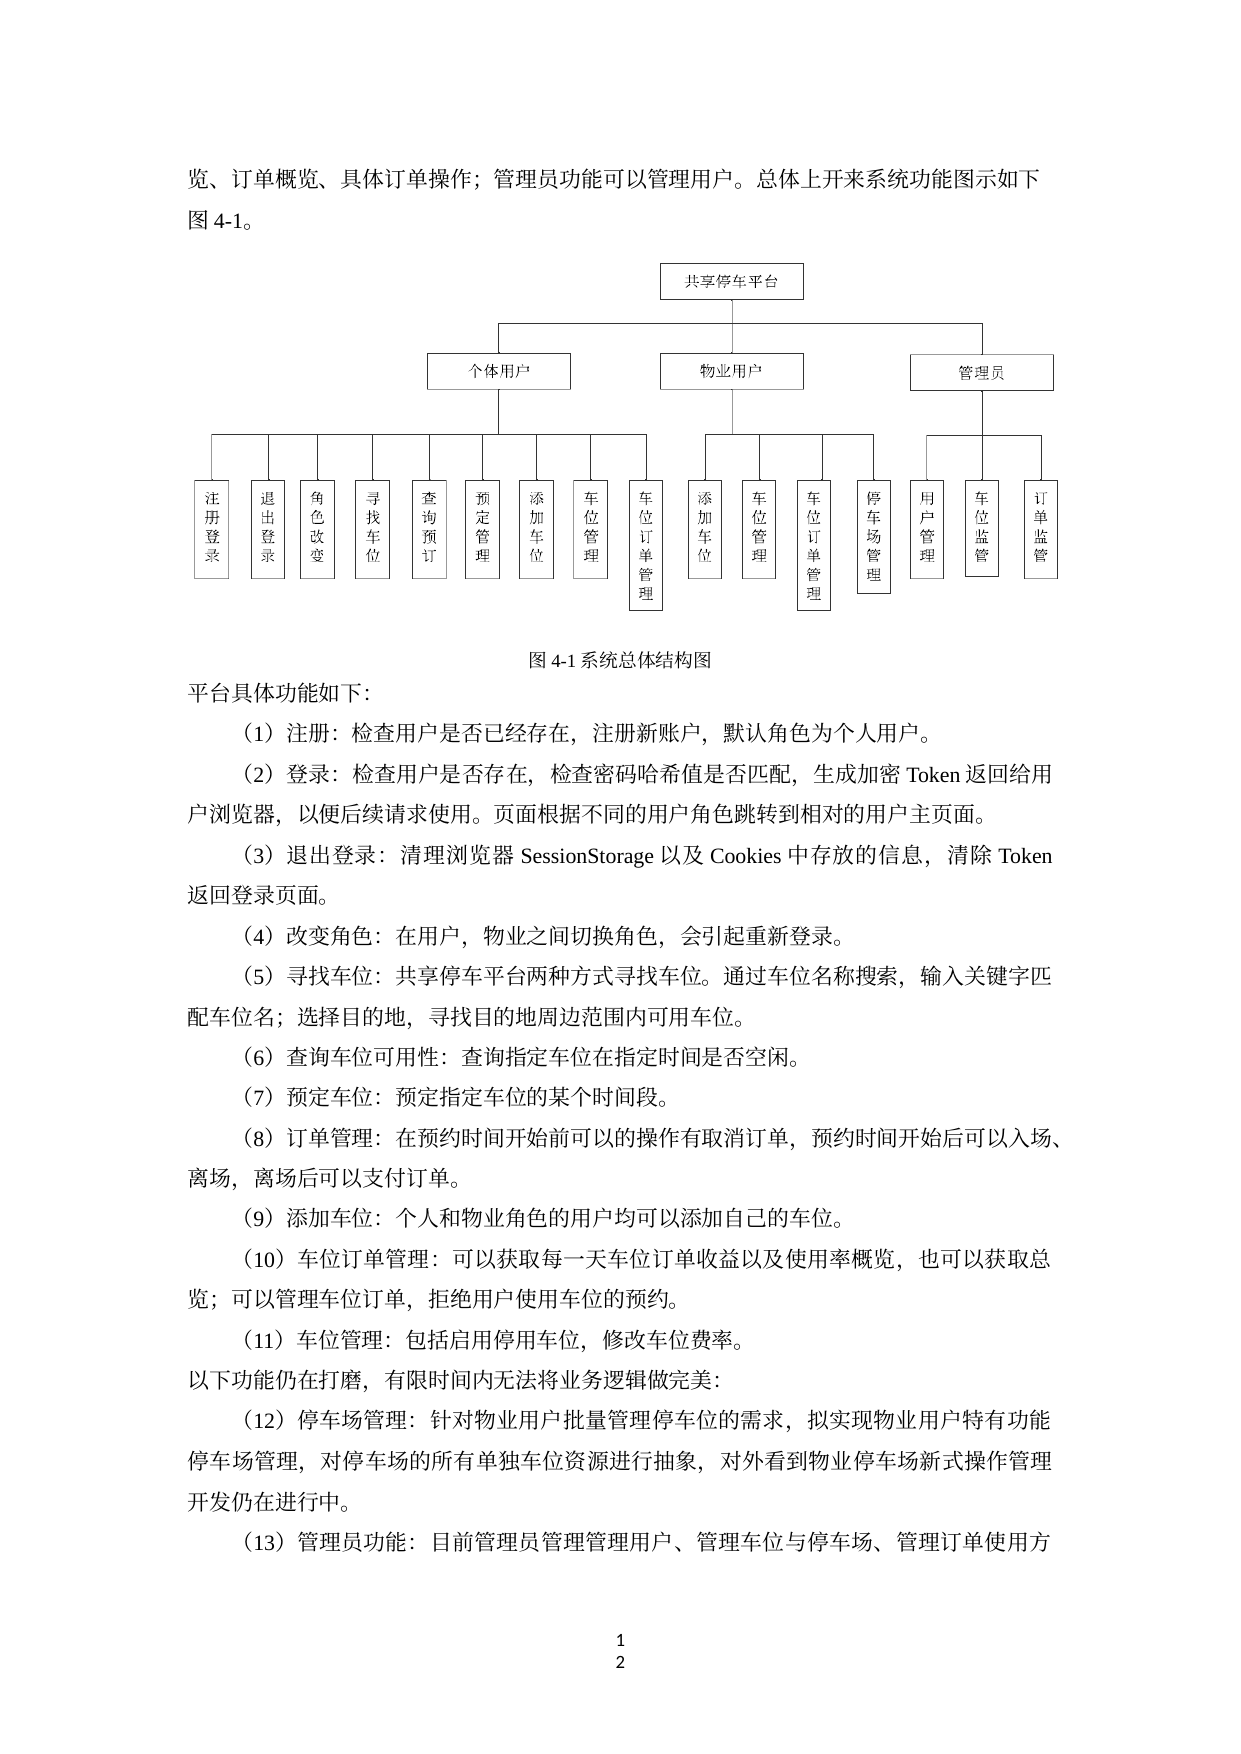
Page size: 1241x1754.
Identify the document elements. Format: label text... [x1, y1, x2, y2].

picture [187, 253, 1095, 622]
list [187, 1524, 1053, 1557]
list 预定车位：预定指定车位的某个时间段。 [187, 1080, 1053, 1112]
list 查询车位可用性：查询指定车位在指定时间是否空闲。 [187, 1039, 1053, 1072]
list 改变角色：在用户，物业之间切换角色，会引起重新登录。 [187, 918, 1053, 951]
list 登录：检查用户是否存在，检查密码哈希值是否匹配，生成加密Token返回给用户浏览器，以便后续请求使用。页面根据不同的用户角色跳转到相对的用户主页面。 [187, 756, 1053, 829]
list 以下功能仍在打磨，有限时间内无法将业务逻辑做完美： [187, 1363, 1053, 1395]
list 停车场管理：针对物业用户批量管理停车位的需求，拟实现物业用户特有功能停车场管理，对停车场的所有单独车位资源进行抽象，对外看到物业停车场新式操作管理，开发仍在进行中。 [187, 1403, 1053, 1517]
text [187, 162, 1053, 235]
list 退出登录：清理浏览器SessionStorage以及Cookies中存放的信息，清除Token返回登录页面。 [187, 837, 1053, 911]
list 订单管理：在预约时间开始前可以的操作有取消订单，预约时间开始后可以入场、离场，离场后可以支付订单。 [187, 1120, 1053, 1193]
list 寻找车位：共享停车平台两种方式寻找车位。通过车位名称搜索，输入关键字匹配车位名；选择目的地，寻找目的地周边范围内可用车位。 [187, 959, 1053, 1032]
text 图4-1 系统总体结构图 [187, 643, 1053, 676]
list 添加车位：个人和物业角色的用户均可以添加自己的车位。 [187, 1201, 1053, 1234]
list 车位订单管理：可以获取每一天车位订单收益以及使用率概览，也可以获取总览；可以管理车位订单，拒绝用户使用车位的预约。 [187, 1241, 1053, 1314]
list 车位管理：包括启用停用车位，修改车位费率。 [187, 1322, 1053, 1355]
list 平台具体功能如下： [187, 676, 1053, 708]
list 注册：检查用户是否已经存在，注册新账户，默认角色为个人用户。 [187, 716, 1053, 749]
